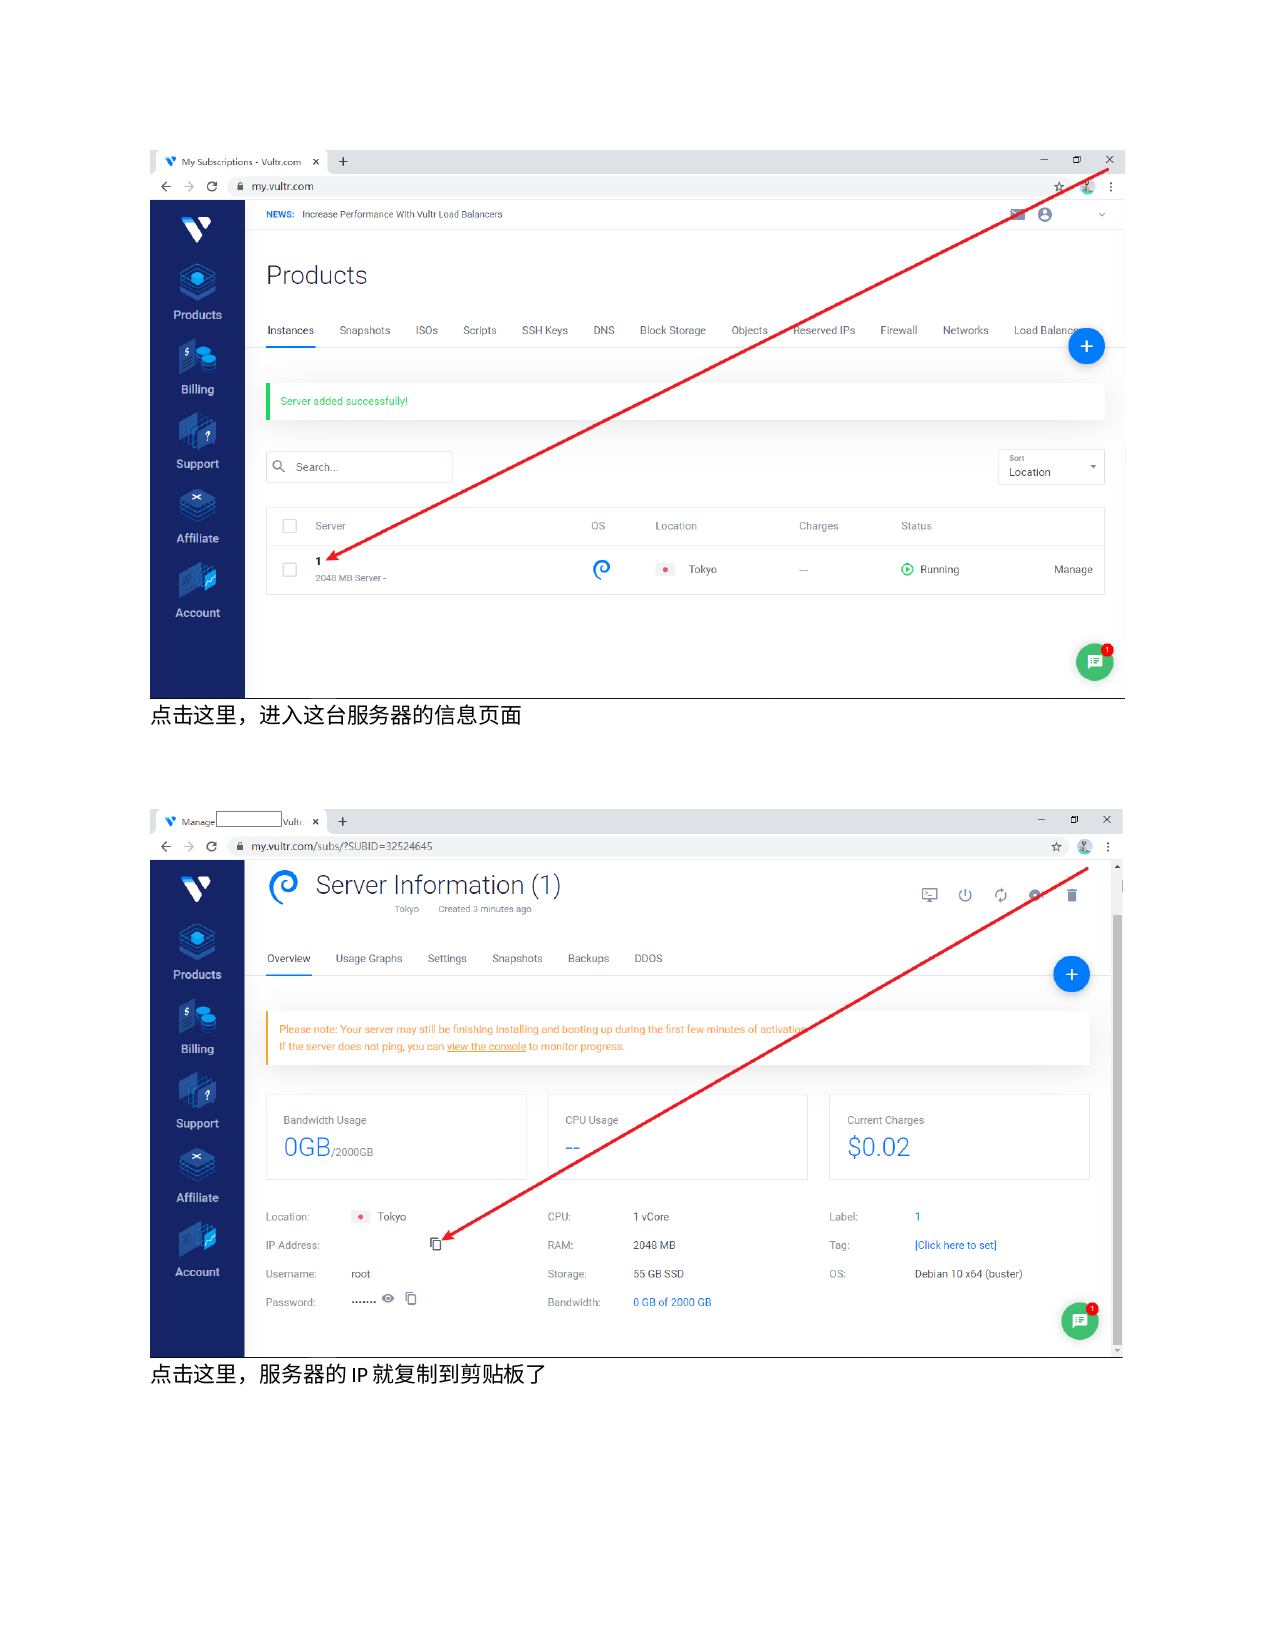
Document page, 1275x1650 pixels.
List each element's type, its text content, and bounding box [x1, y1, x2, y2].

picture [150, 150, 1125, 699]
text 点击这里，进入这台服务器的信息页面 [150, 699, 1125, 730]
text 点击这里，服务器的IP就复制到剪贴板了 [150, 1357, 1125, 1389]
picture [150, 809, 1123, 1358]
